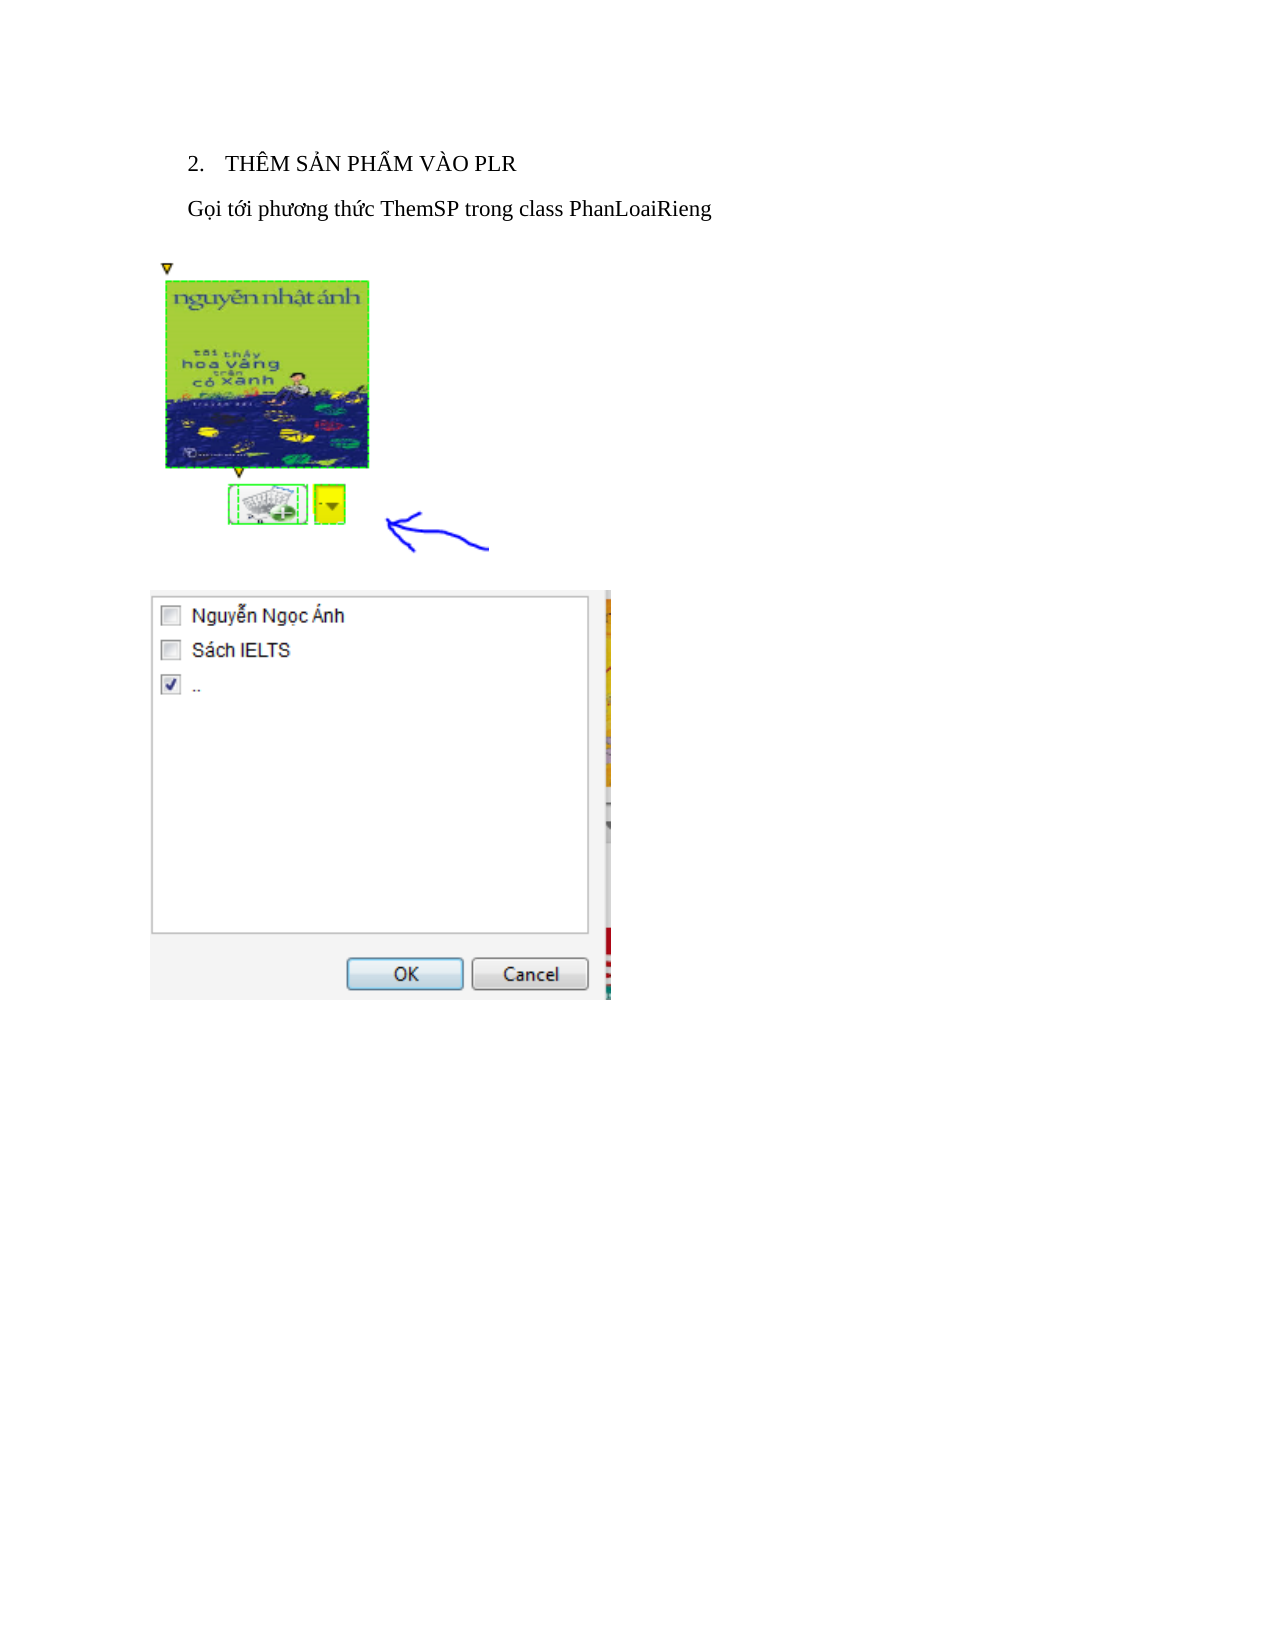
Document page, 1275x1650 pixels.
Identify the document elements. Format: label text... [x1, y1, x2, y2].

picture [150, 590, 611, 1000]
text Gọi tới phương thức ThemSP trong class PhanLoaiRieng [187, 195, 1125, 221]
picture [150, 240, 489, 572]
list THÊM SẢN PHẨM VÀO PLR [187, 150, 1125, 176]
